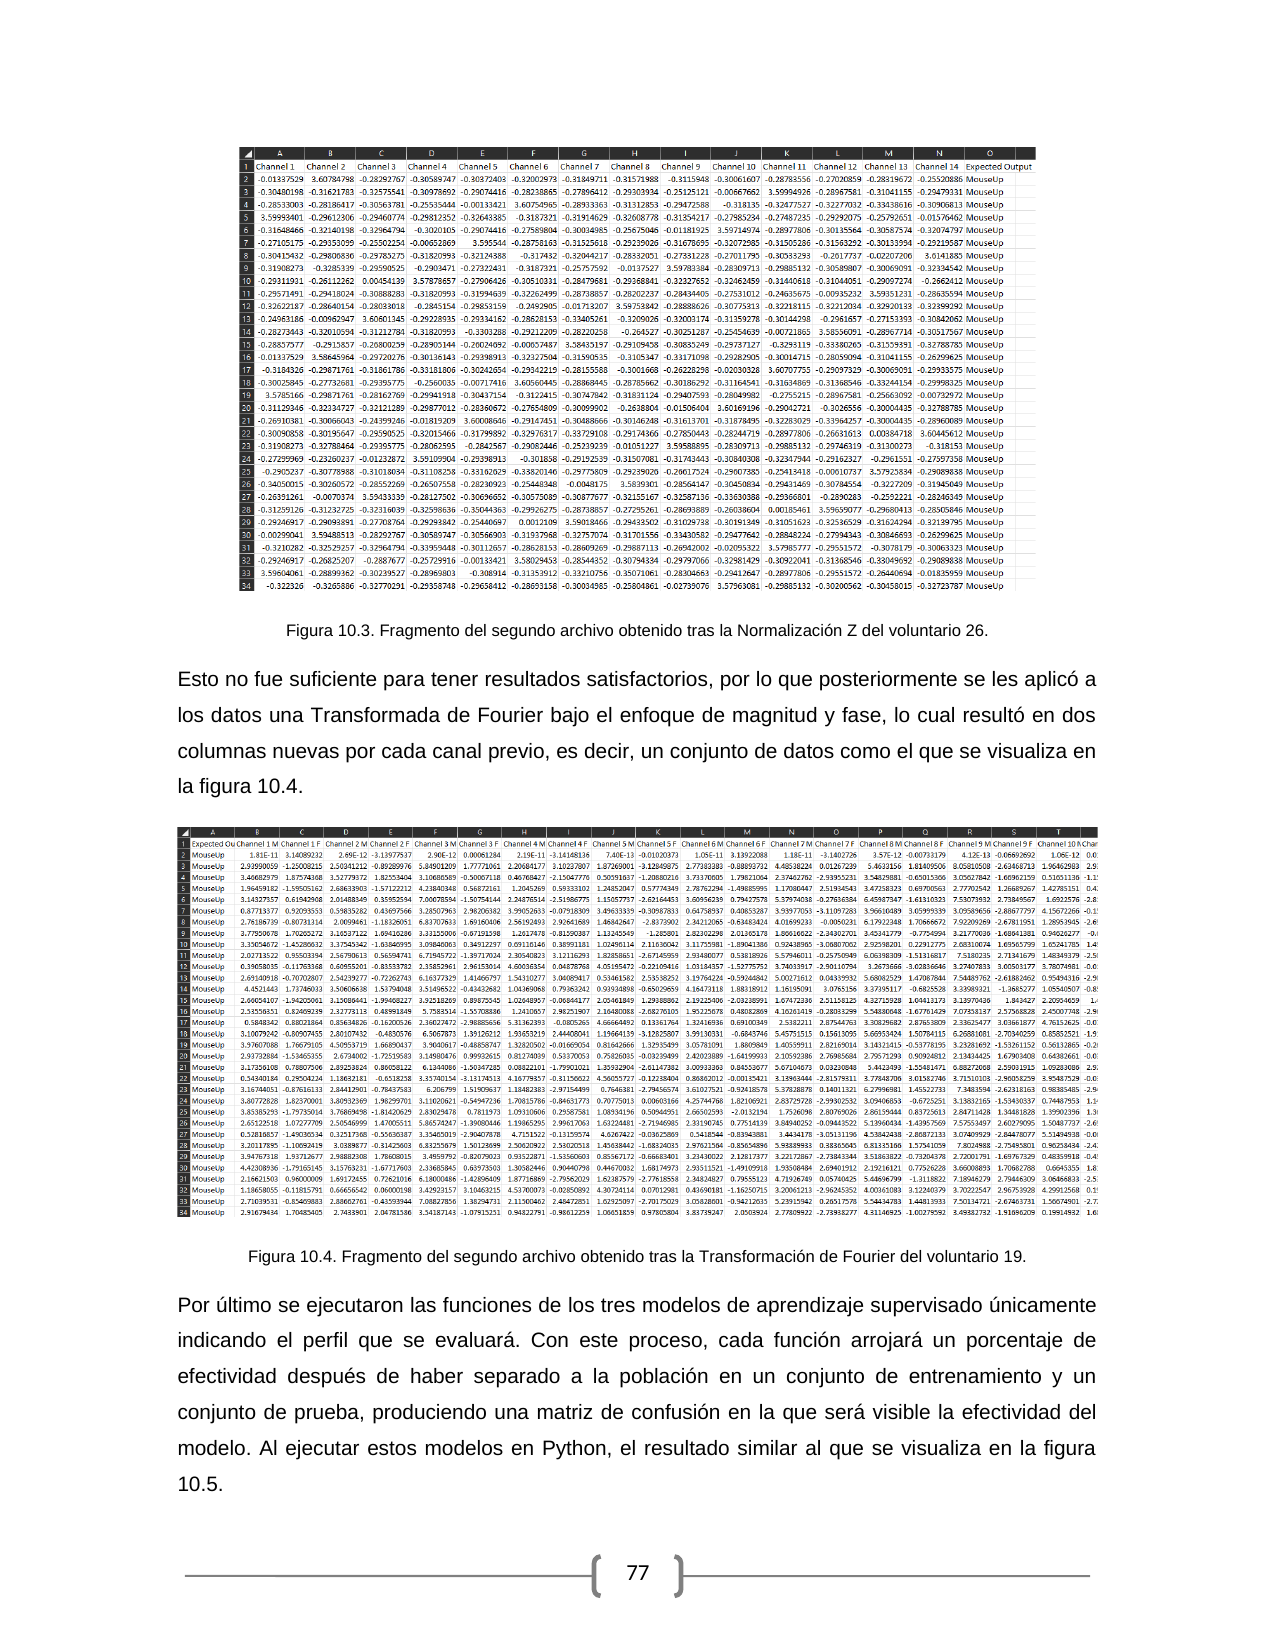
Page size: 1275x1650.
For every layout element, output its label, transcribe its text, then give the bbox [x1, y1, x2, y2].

text Esto no fue suficiente para tener resultados satisfactorios, por lo que posteriormente se les aplicó a los datos una Transformada de Fourier bajo el enfoque de magnitud y fase, lo cual resultó en dos columnas nuevas por cada canal previo, es decir, un conjunto de datos como el que se visualiza en la figura 10.4. [177, 667, 1098, 798]
picture [177, 827, 1098, 1217]
text Figura 10.4. Fragmento del segundo archivo obtenido tras la Transformación de Fourier del voluntario 19. [177, 1247, 1098, 1266]
picture [239, 147, 1036, 591]
text Figura 10.3. Fragmento del segundo archivo obtenido tras la Normalización Z del voluntario 26. [177, 621, 1098, 640]
text Por último se ejecutaron las funciones de los tres modelos de aprendizaje supervisado únicamente indicando el perfil que se evaluará. Con este proceso, cada función arrojará un porcentaje de efectividad después de haber separado a la población en un conjunto de entrenamiento y un conjunto de prueba, produciendo una matriz de confusión en la que será visible la efectividad del modelo. Al ejecutar estos modelos en Python, el resultado similar al que se visualiza en la figura 10.5. [177, 1292, 1098, 1496]
